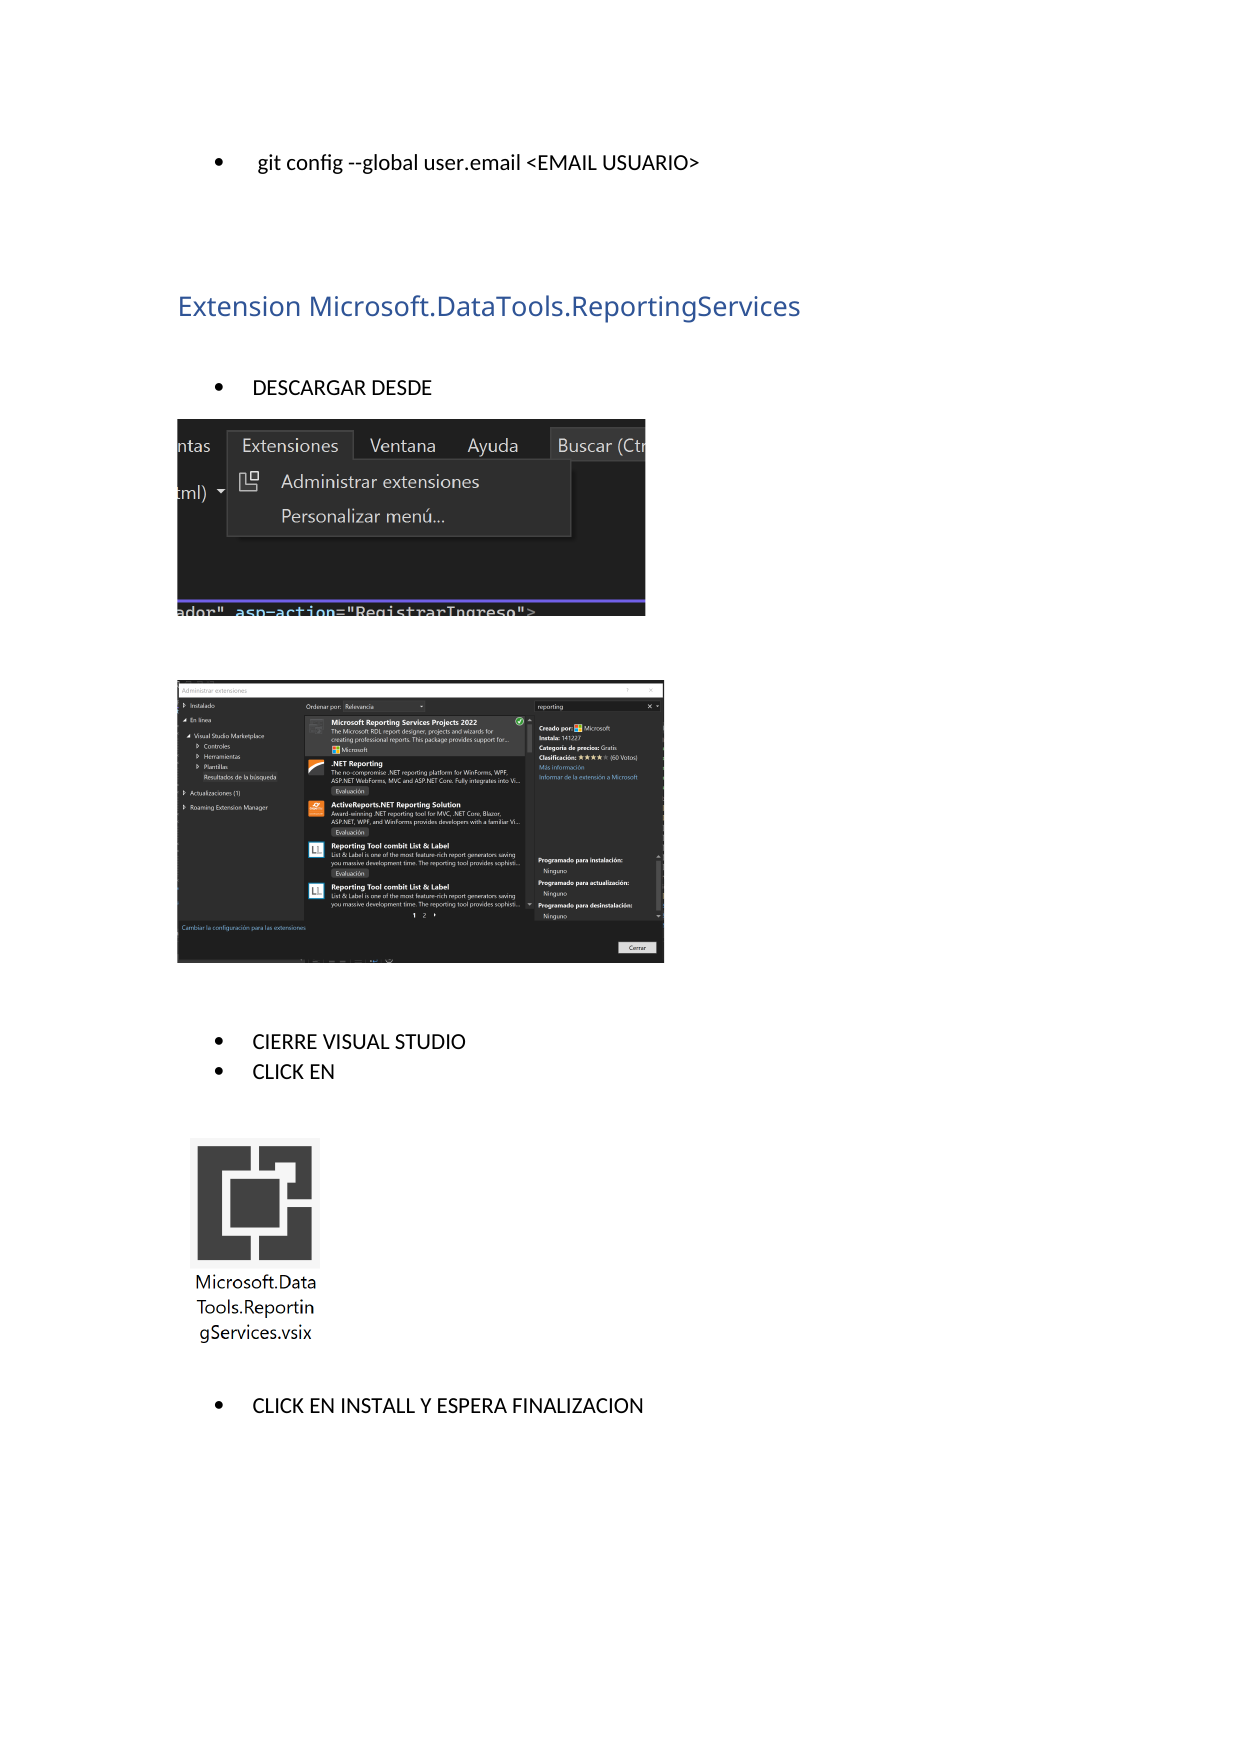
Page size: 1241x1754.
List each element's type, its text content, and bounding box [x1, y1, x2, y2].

list CIERRE VISUAL STUDIO [215, 1027, 1063, 1055]
list DESCARGAR DESDE [215, 373, 1063, 401]
picture [177, 680, 665, 963]
list CLICK EN [215, 1057, 1063, 1085]
list CLICK EN INSTALL Y ESPERA FINALIZACION [215, 1391, 1063, 1419]
picture [177, 419, 646, 616]
subtitle Extension Microsoft.DataTools.ReportingServices [177, 287, 1063, 324]
picture [177, 1104, 335, 1373]
list git config --global user.email <EMAIL USUARIO> [215, 148, 1063, 176]
